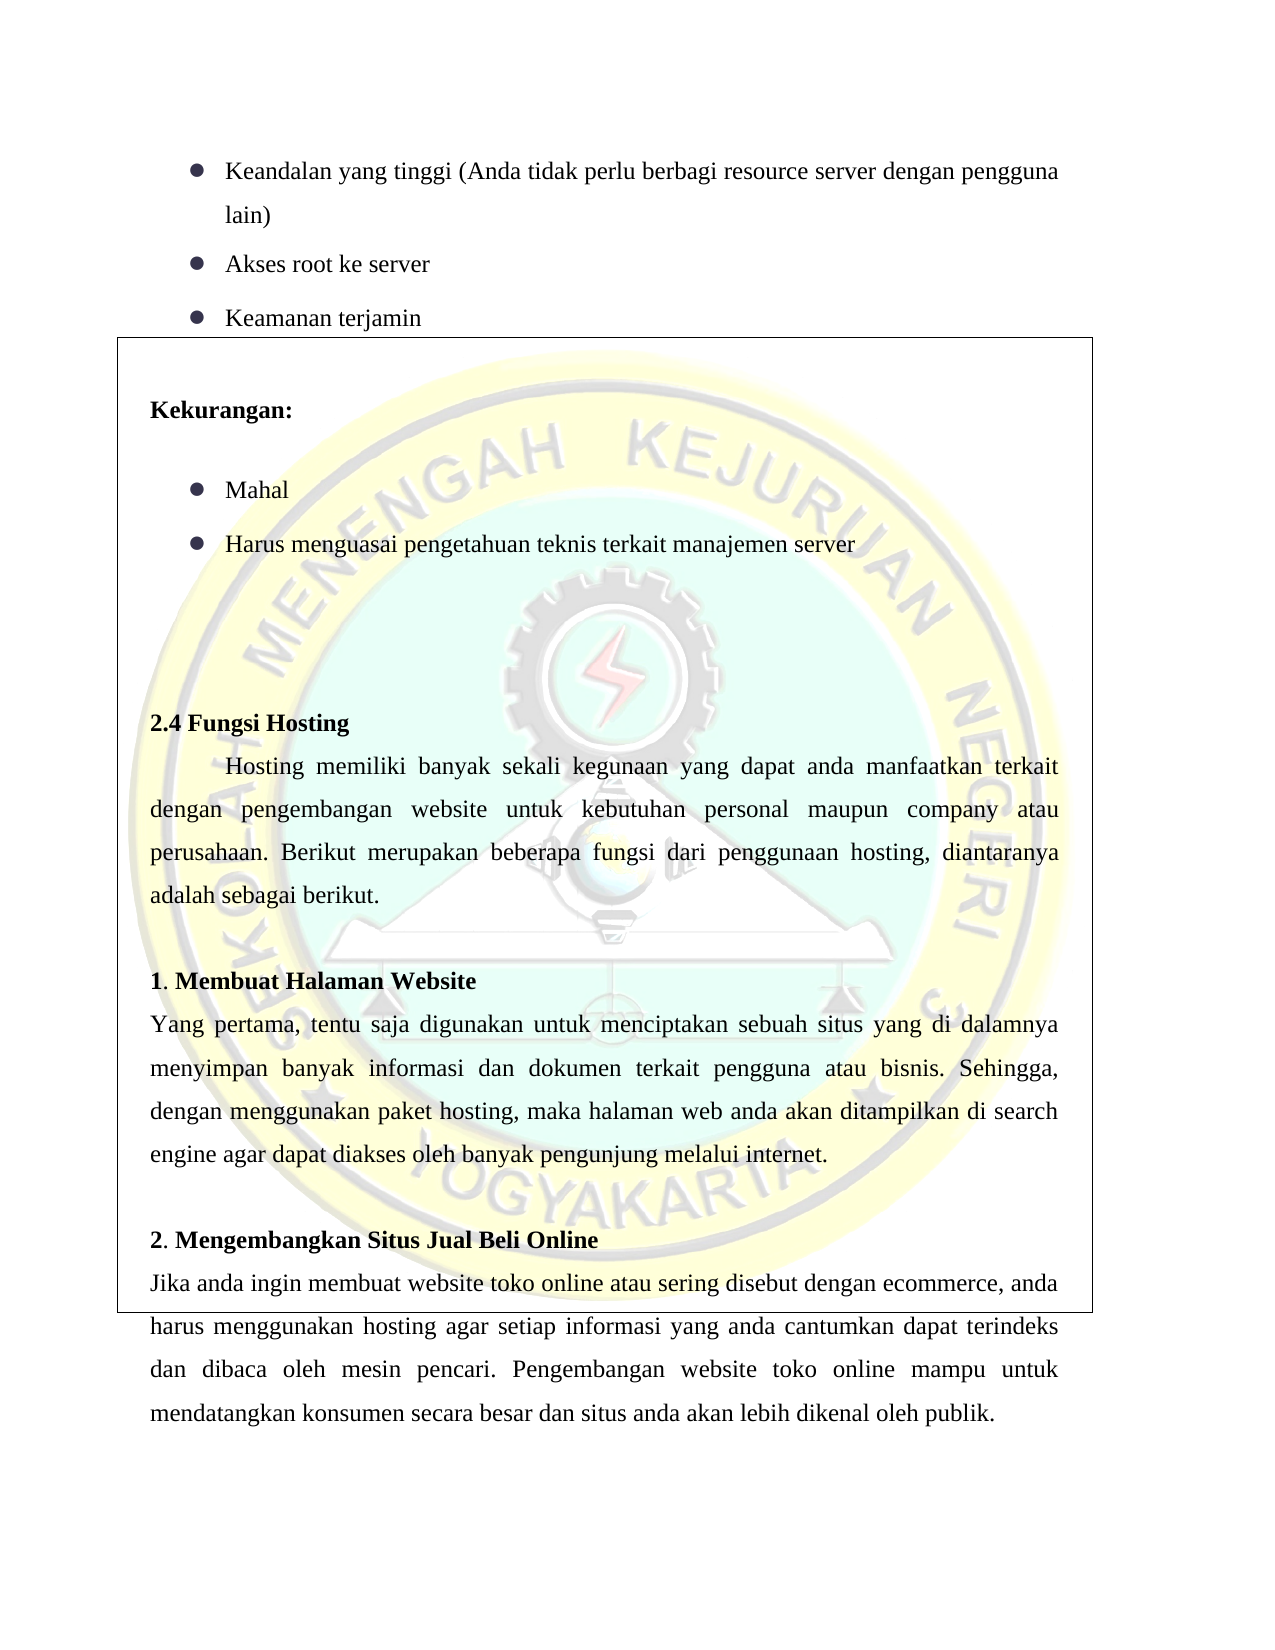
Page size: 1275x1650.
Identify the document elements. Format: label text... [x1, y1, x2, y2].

list Keandalan yang tinggi (Anda tidak perlu berbagi resource server dengan pengguna lain) [187, 150, 1059, 229]
list Harus menguasai pengetahuan teknis terkait manajemen server [187, 523, 1059, 559]
list Mahal [187, 469, 1059, 505]
list Keamanan terjamin [187, 297, 1059, 333]
list Akses root ke server [187, 243, 1059, 279]
text Kekurangan: [150, 395, 1059, 455]
text 2. Mengembangkan Situs Jual Beli Online [150, 1225, 1059, 1254]
text 1. Membuat Halaman Website [150, 966, 1059, 995]
text Jika anda ingin membuat website toko online atau sering disebut dengan ecommerce, anda harus menggunakan hosting agar setiap informasi yang anda cantumkan dapat terindeks dan dibaca oleh mesin pencari. Pengembangan website toko online mampu untuk mendatangkan konsumen secara besar dan situs anda akan lebih dikenal oleh publik. [150, 1268, 1059, 1426]
text Yang pertama, tentu saja digunakan untuk menciptakan sebuah situs yang di dalamnya menyimpan banyak informasi dan dokumen terkait pengguna atau bisnis. Sehingga, dengan menggunakan paket hosting, maka halaman web anda akan ditampilkan di search engine agar dapat diakses oleh banyak pengunjung melalui internet. [150, 1009, 1059, 1168]
text Hosting memiliki banyak sekali kegunaan yang dapat anda manfaatkan terkait dengan pengembangan website untuk kebutuhan personal maupun company atau perusahaan. Berikut merupakan beberapa fungsi dari penggunaan hosting, diantaranya adalah sebagai berikut. [150, 751, 1059, 909]
text 2.4 Fungsi Hosting [150, 708, 1059, 736]
